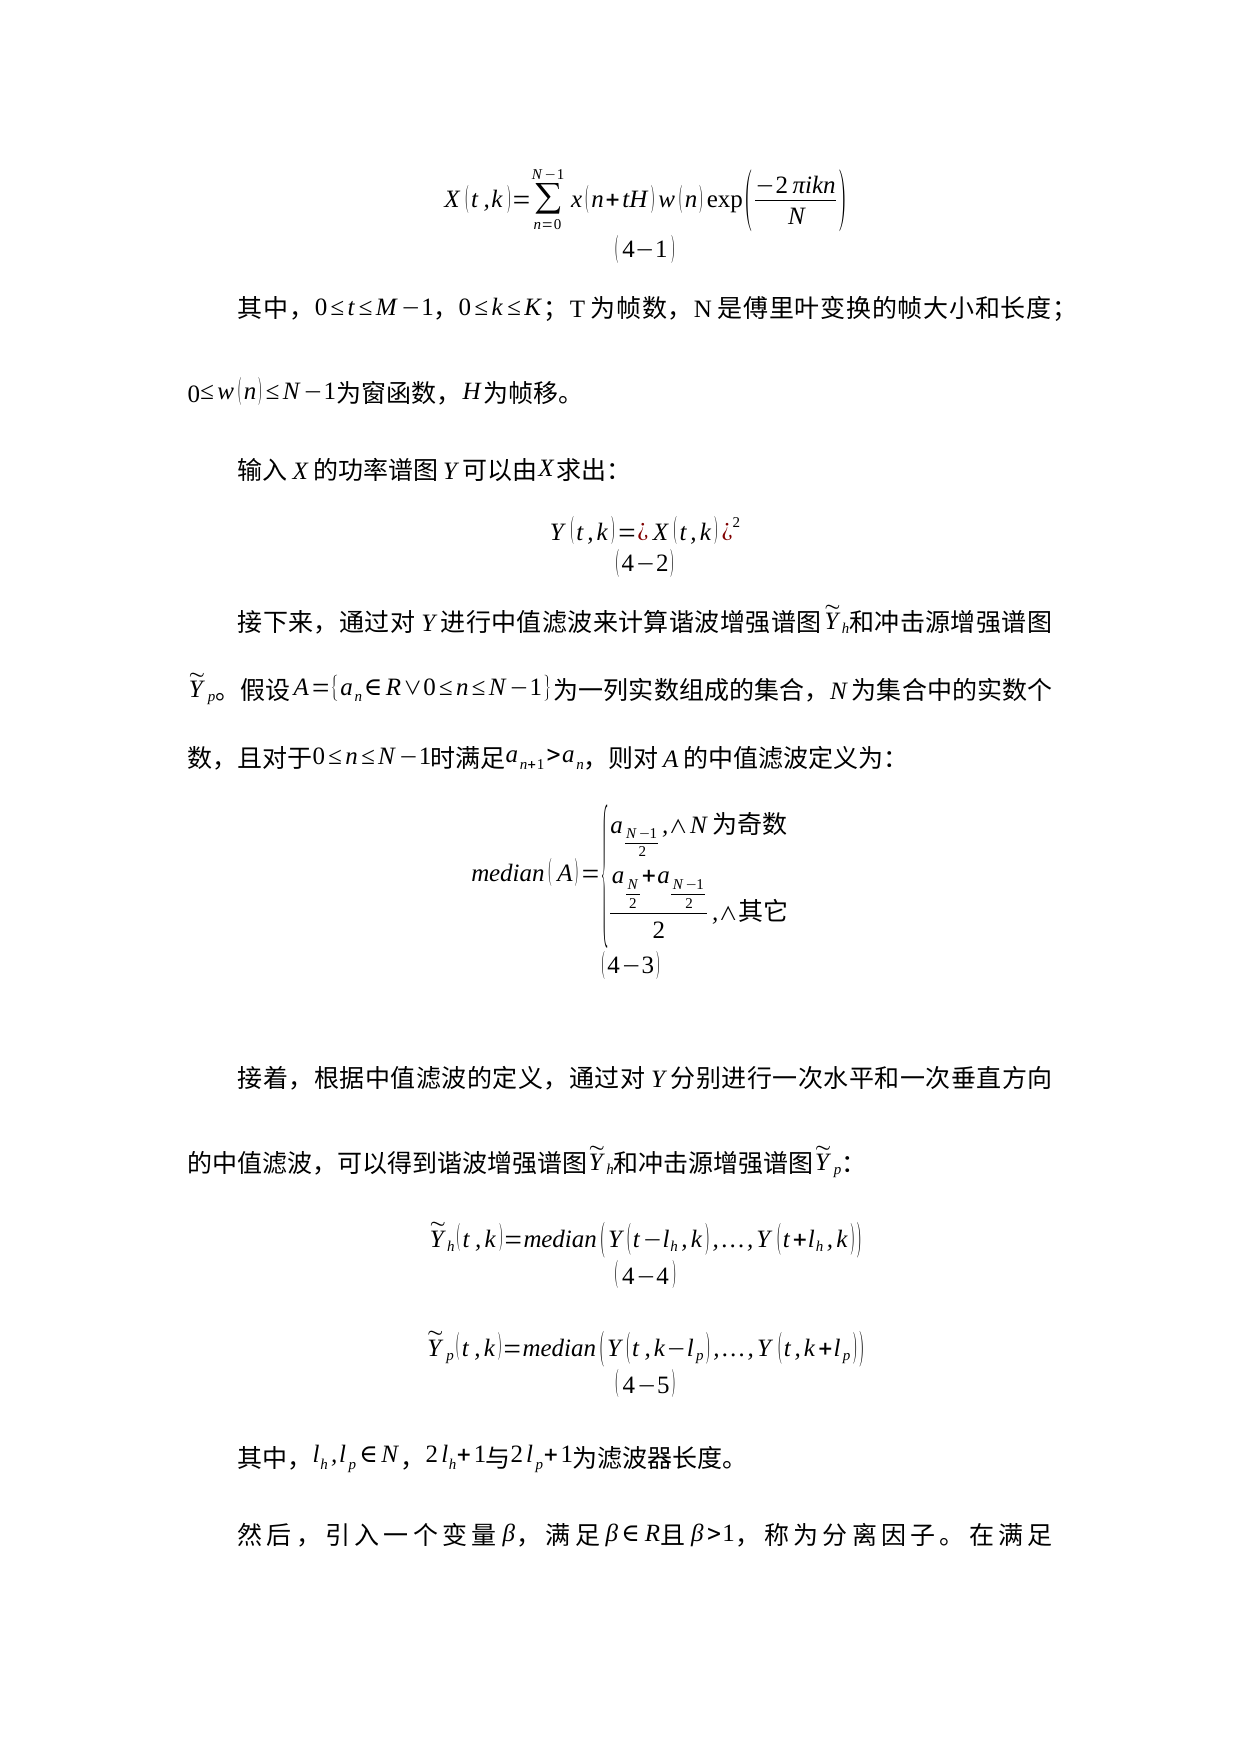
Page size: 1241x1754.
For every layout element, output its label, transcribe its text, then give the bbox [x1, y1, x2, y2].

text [187, 1500, 1053, 1568]
text 其中，，；T为帧数，N是傅里叶变换的帧大小和长度；0为窗函数，为帧移。 [187, 273, 1053, 426]
text 其中，，与为滤波器长度。 [187, 1423, 1053, 1491]
text 输入X的功率谱图Y可以由求出： [187, 435, 1053, 503]
text 接着，根据中值滤波的定义，通过对Y分别进行一次水平和一次垂直方向的中值滤波，可以得到谐波增强谱图和冲击源增强谱图： [187, 1043, 1053, 1196]
text 接下来，通过对Y进行中值滤波来计算谐波增强谱图和冲击源增强谱图。假设为一列实数组成的集合，N为集合中的实数个数，且对于时满足，则对A的中值滤波定义为： [187, 587, 1053, 791]
